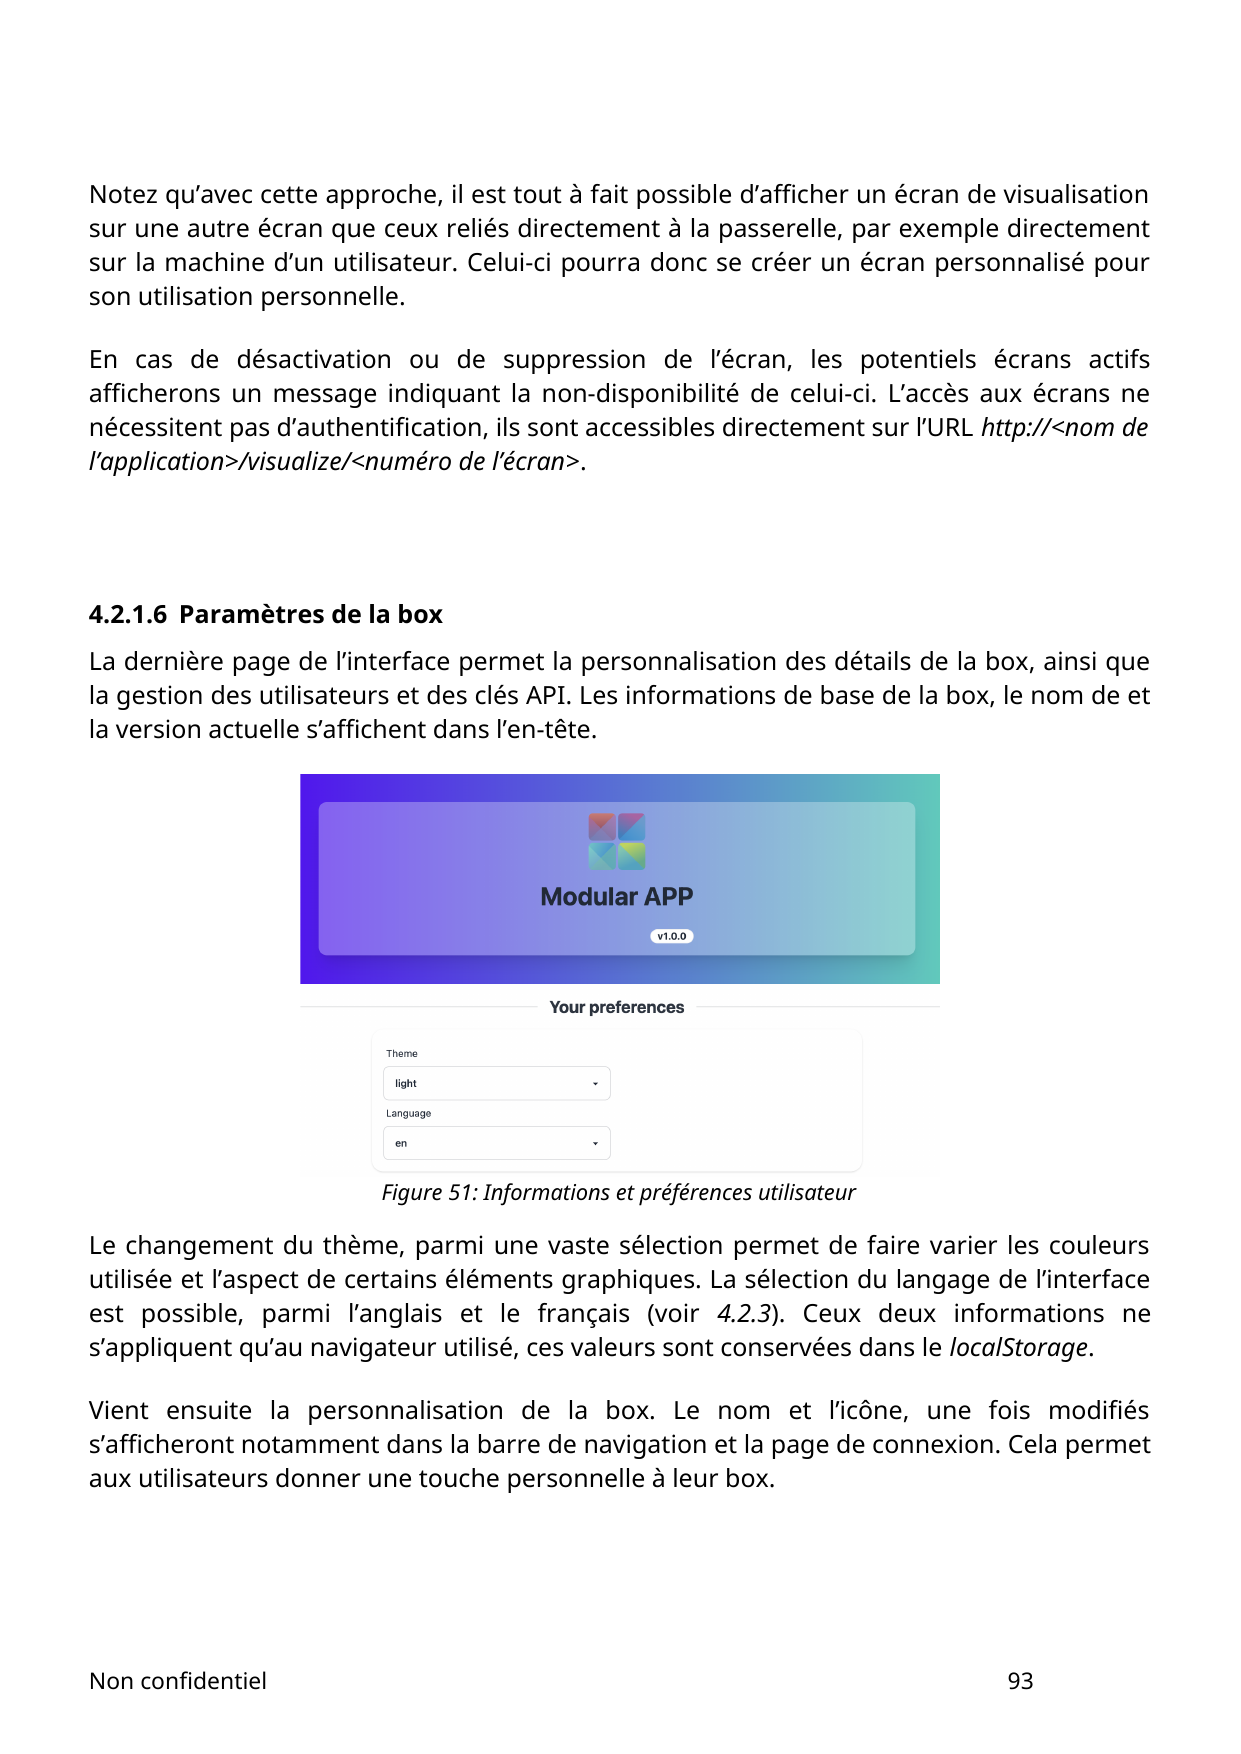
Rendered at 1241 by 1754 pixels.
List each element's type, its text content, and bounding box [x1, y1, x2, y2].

text Notez qu’avec cette approche, il est tout à fait possible d’afficher un écran de visualisation sur une autre écran que ceux reliés directement à la passerelle, par exemple directement sur la machine d’un utilisateur. Celui-ci pourra donc se créer un écran personnalisé pour son utilisation personnelle. [89, 176, 1152, 313]
text Figure 51: Informations et préférences utilisateur [89, 1177, 1152, 1206]
text La dernière page de l’interface permet la personnalisation des détails de la box, ainsi que la gestion des utilisateurs et des clés API. Les informations de base de la box, le nom de et la version actuelle s’affichent dans l’en-tête. [89, 643, 1152, 746]
text Vient ensuite la personnalisation de la box. Le nom et l’icône, une fois modifiés s’afficheront notamment dans la barre de navigation et la page de connexion. Cela permet aux utilisateurs donner une touche personnelle à leur box. [89, 1392, 1152, 1494]
text Le changement du thème, parmi une vaste sélection permet de faire varier les couleurs utilisée et l’aspect de certains éléments graphiques. La sélection du langage de l’interface est possible, parmi l’anglais et le français (voir 4.2.3). Ceux deux informations ne s’appliquent qu’au navigateur utilisé, ces valeurs sont conservées dans le localStorage. [89, 1227, 1152, 1363]
text En cas de désactivation ou de suppression de l’écran, les potentiels écrans actifs afficherons un message indiquant la non-disponibilité de celui-ci. L’accès aux écrans ne nécessitent pas d’authentification, ils sont accessibles directement sur l’URL http://<nom de l’application>/visualize/<numéro de l’écran>. [89, 341, 1152, 478]
picture [300, 774, 940, 1177]
subtitle Paramètres de la box [89, 597, 1152, 631]
